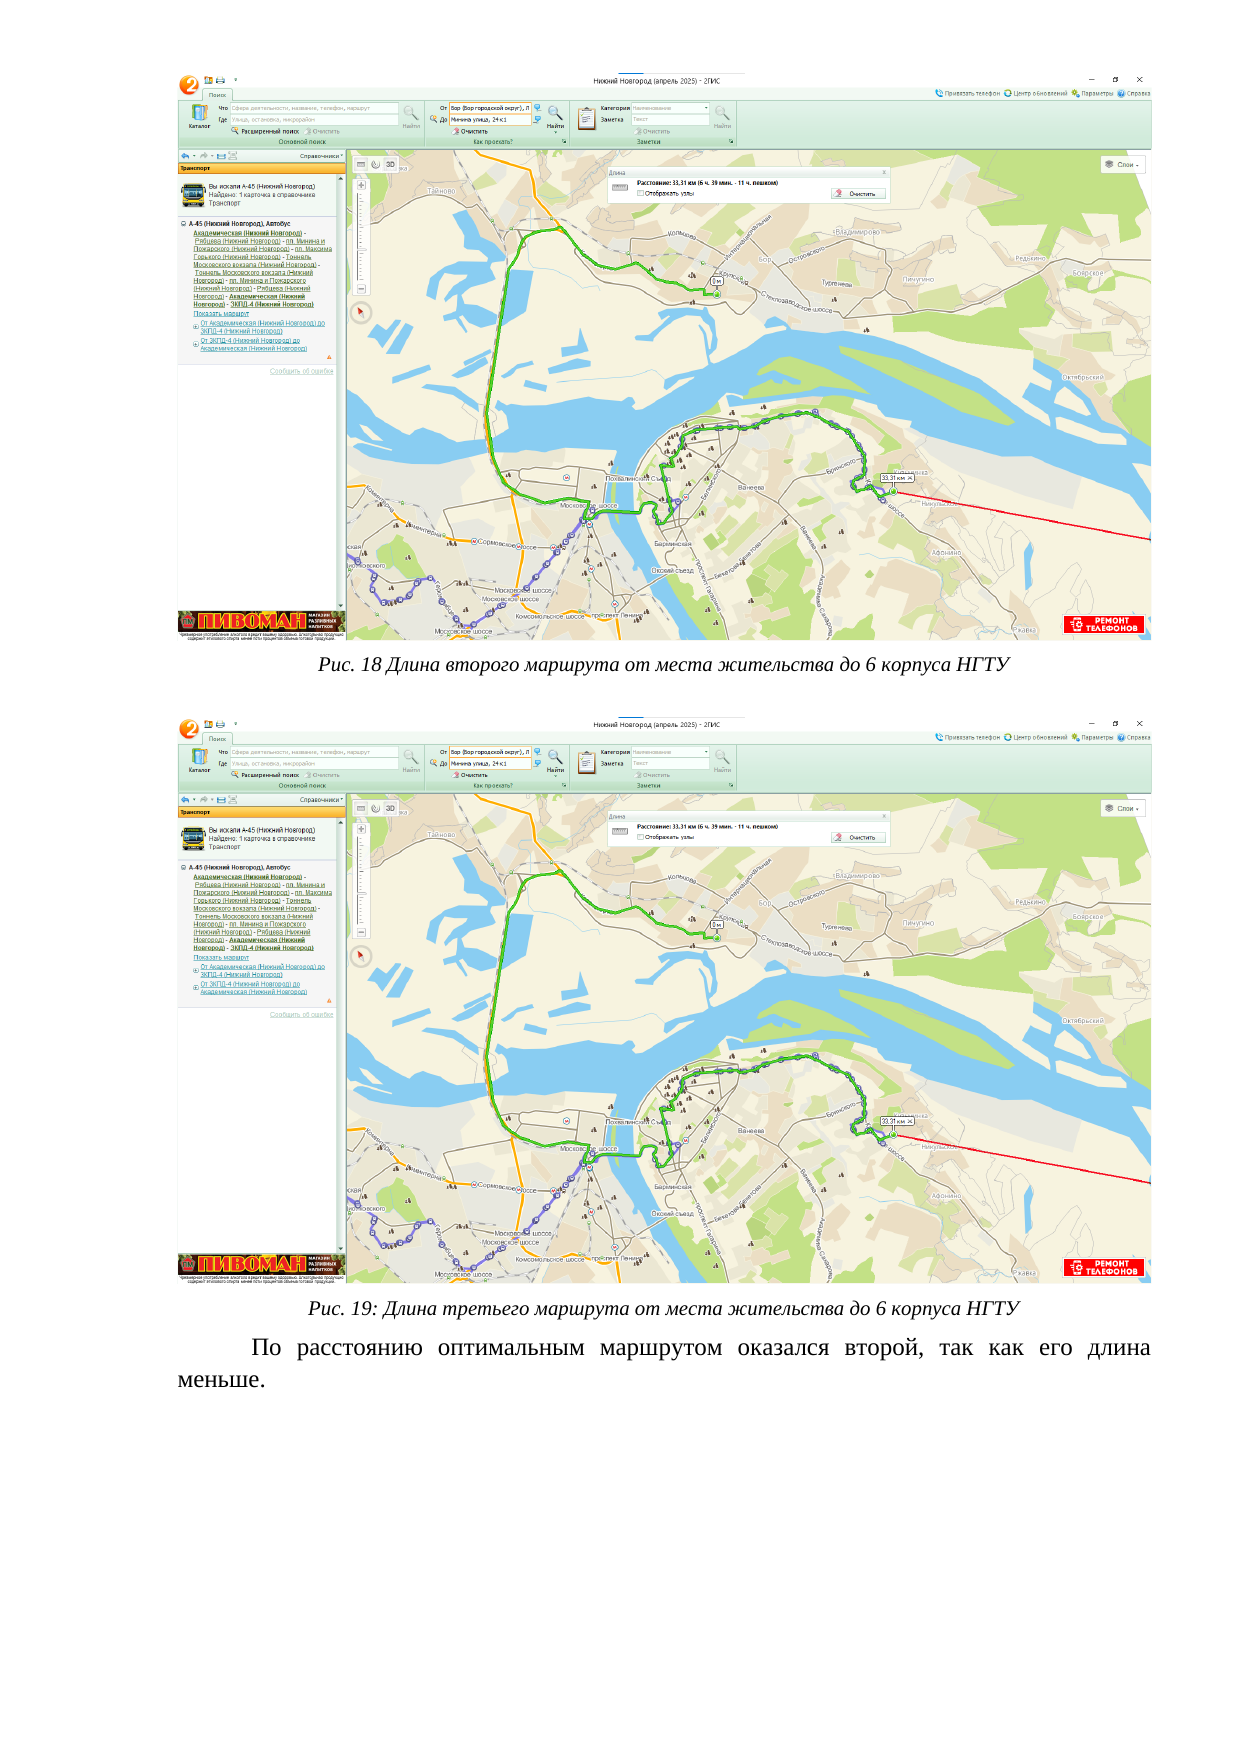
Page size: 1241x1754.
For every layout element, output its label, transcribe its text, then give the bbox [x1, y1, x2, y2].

picture [177, 73, 1152, 641]
text Рис. 18 Длина второго маршрута от места жительства до 6 корпуса НГТУ [177, 641, 1152, 676]
picture [177, 717, 1152, 1284]
text Рис. 19: Длина третьего маршрута от места жительства до 6 корпуса НГТУ [177, 1284, 1152, 1319]
text По расстоянию оптимальным маршрутом оказался второй, так как его длина меньше. [177, 1332, 1152, 1393]
